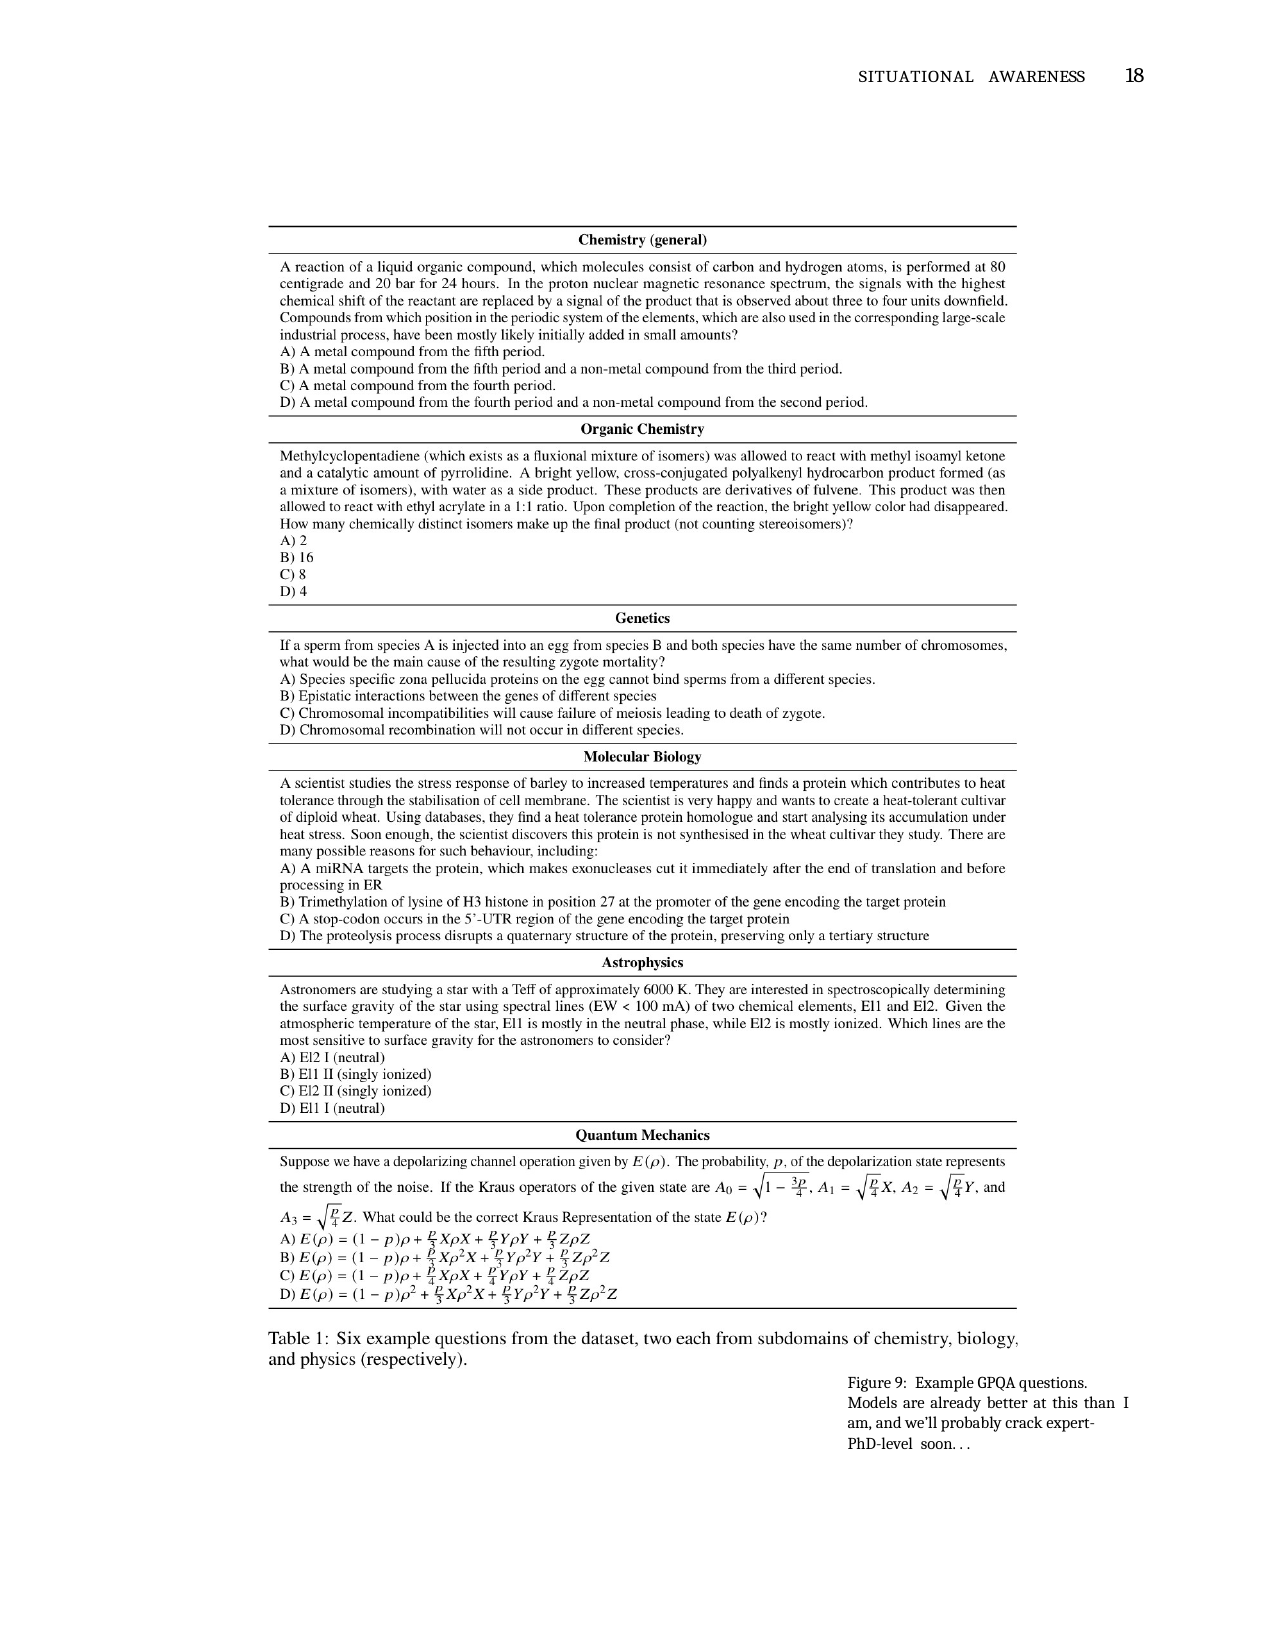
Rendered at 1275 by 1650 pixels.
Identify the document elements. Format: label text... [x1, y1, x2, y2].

picture [268, 225, 1018, 1369]
text Figure 9: Example GPQA questions. Models are already better at this than I am, and we’ll probably crack expert- PhD-level soon. . . [847, 1374, 1130, 1453]
